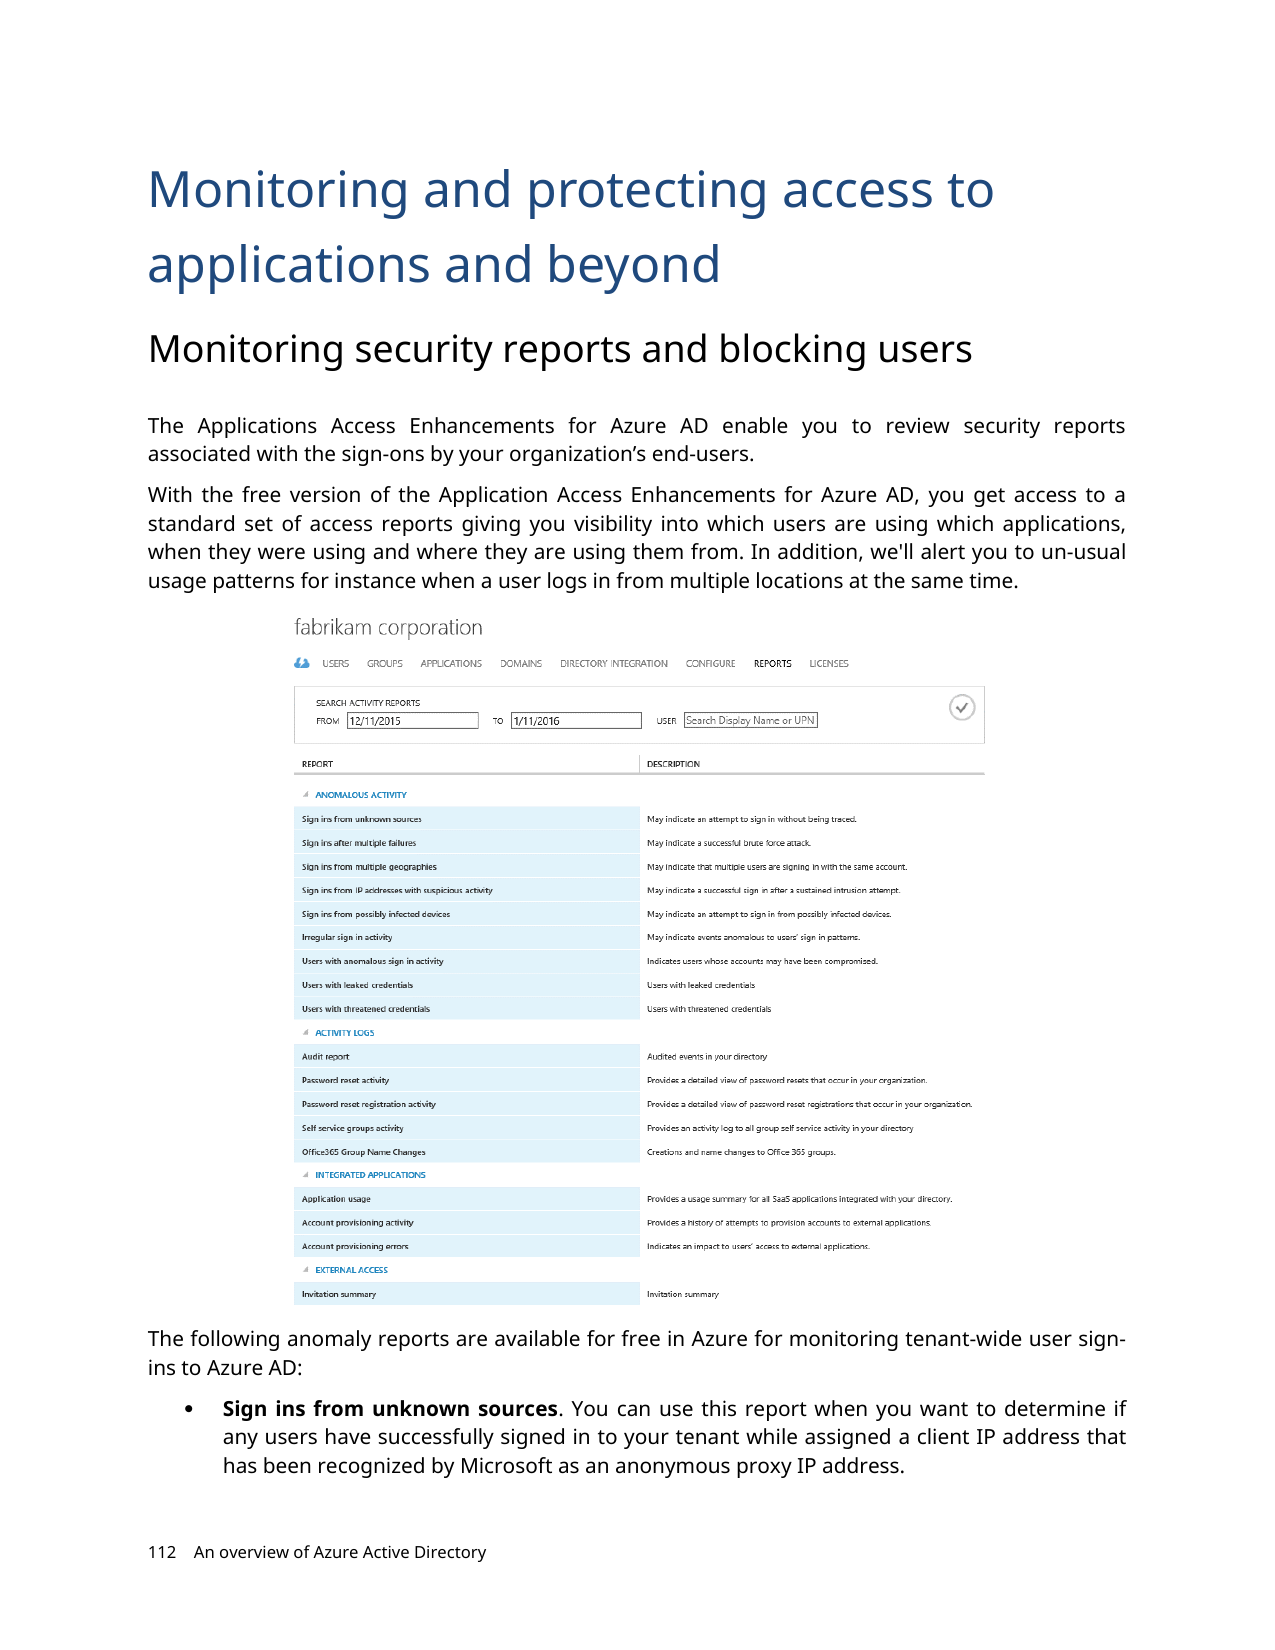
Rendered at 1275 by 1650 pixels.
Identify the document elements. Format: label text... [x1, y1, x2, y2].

list Sign ins from unknown sources. You can use this report when you want to determine if any users have successfully signed in to your tenant while assigned a client IP address that has been recognized by Microsoft as an anonymous proxy IP address. [185, 1394, 1127, 1479]
subtitle Monitoring and protecting access to applications and beyond [148, 148, 1127, 298]
picture [281, 606, 994, 1312]
subtitle Monitoring security reports and blocking users [148, 323, 1127, 374]
text The following anomaly reports are available for free in Azure for monitoring tenant-wide user sign-ins to Azure AD: [148, 1324, 1127, 1381]
text With the free version of the Application Access Enhancements for Azure AD, you get access to a standard set of access reports giving you visibility into which users are using which applications, when they were using and where they are using them from. In addition, we'll alert you to un-usual usage patterns for instance when a user logs in from multiple locations at the same time. [148, 481, 1127, 594]
text The Applications Access Enhancements for Azure AD enable you to review security reports associated with the sign-ons by your organization’s end-users. [148, 411, 1127, 468]
